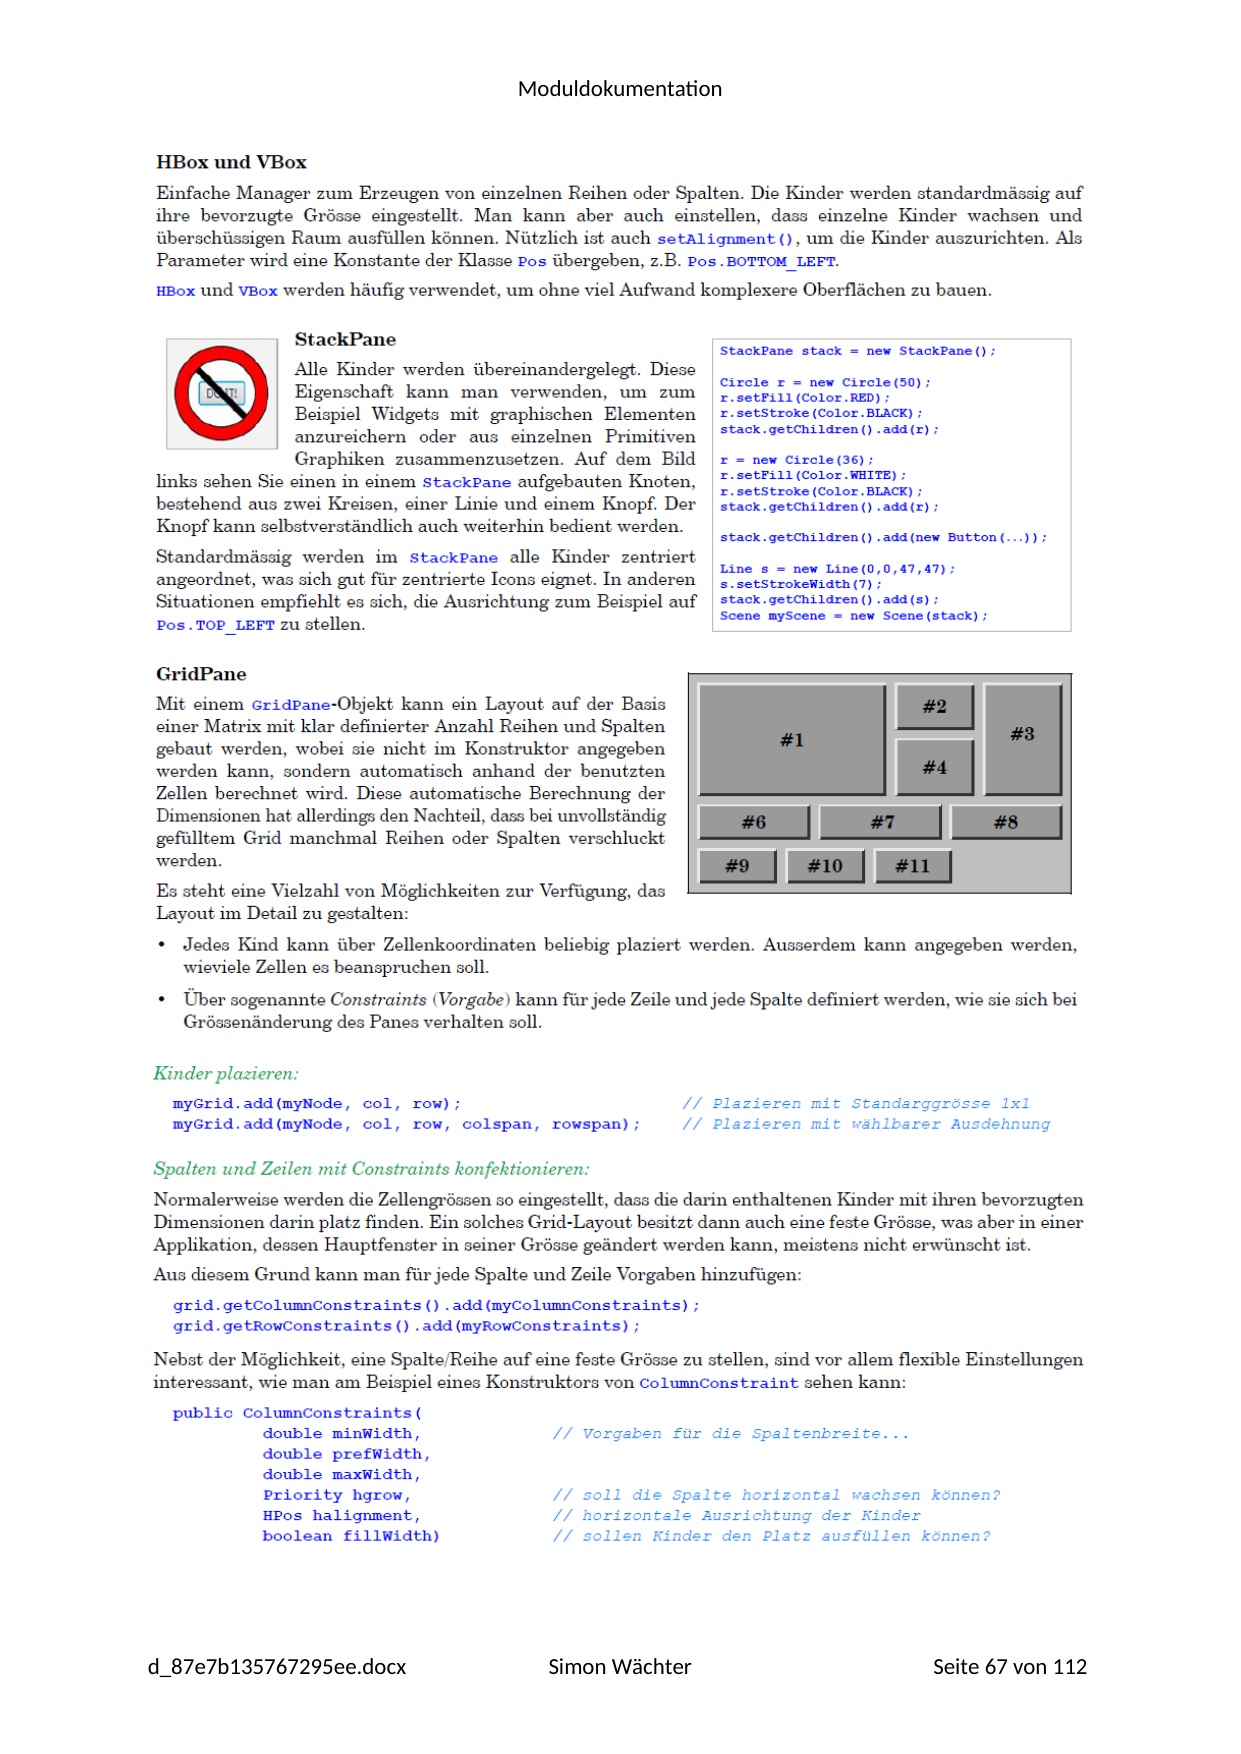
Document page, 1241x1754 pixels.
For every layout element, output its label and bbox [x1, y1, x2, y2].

picture [147, 147, 1093, 640]
picture [147, 658, 1093, 1043]
picture [147, 1061, 1093, 1555]
